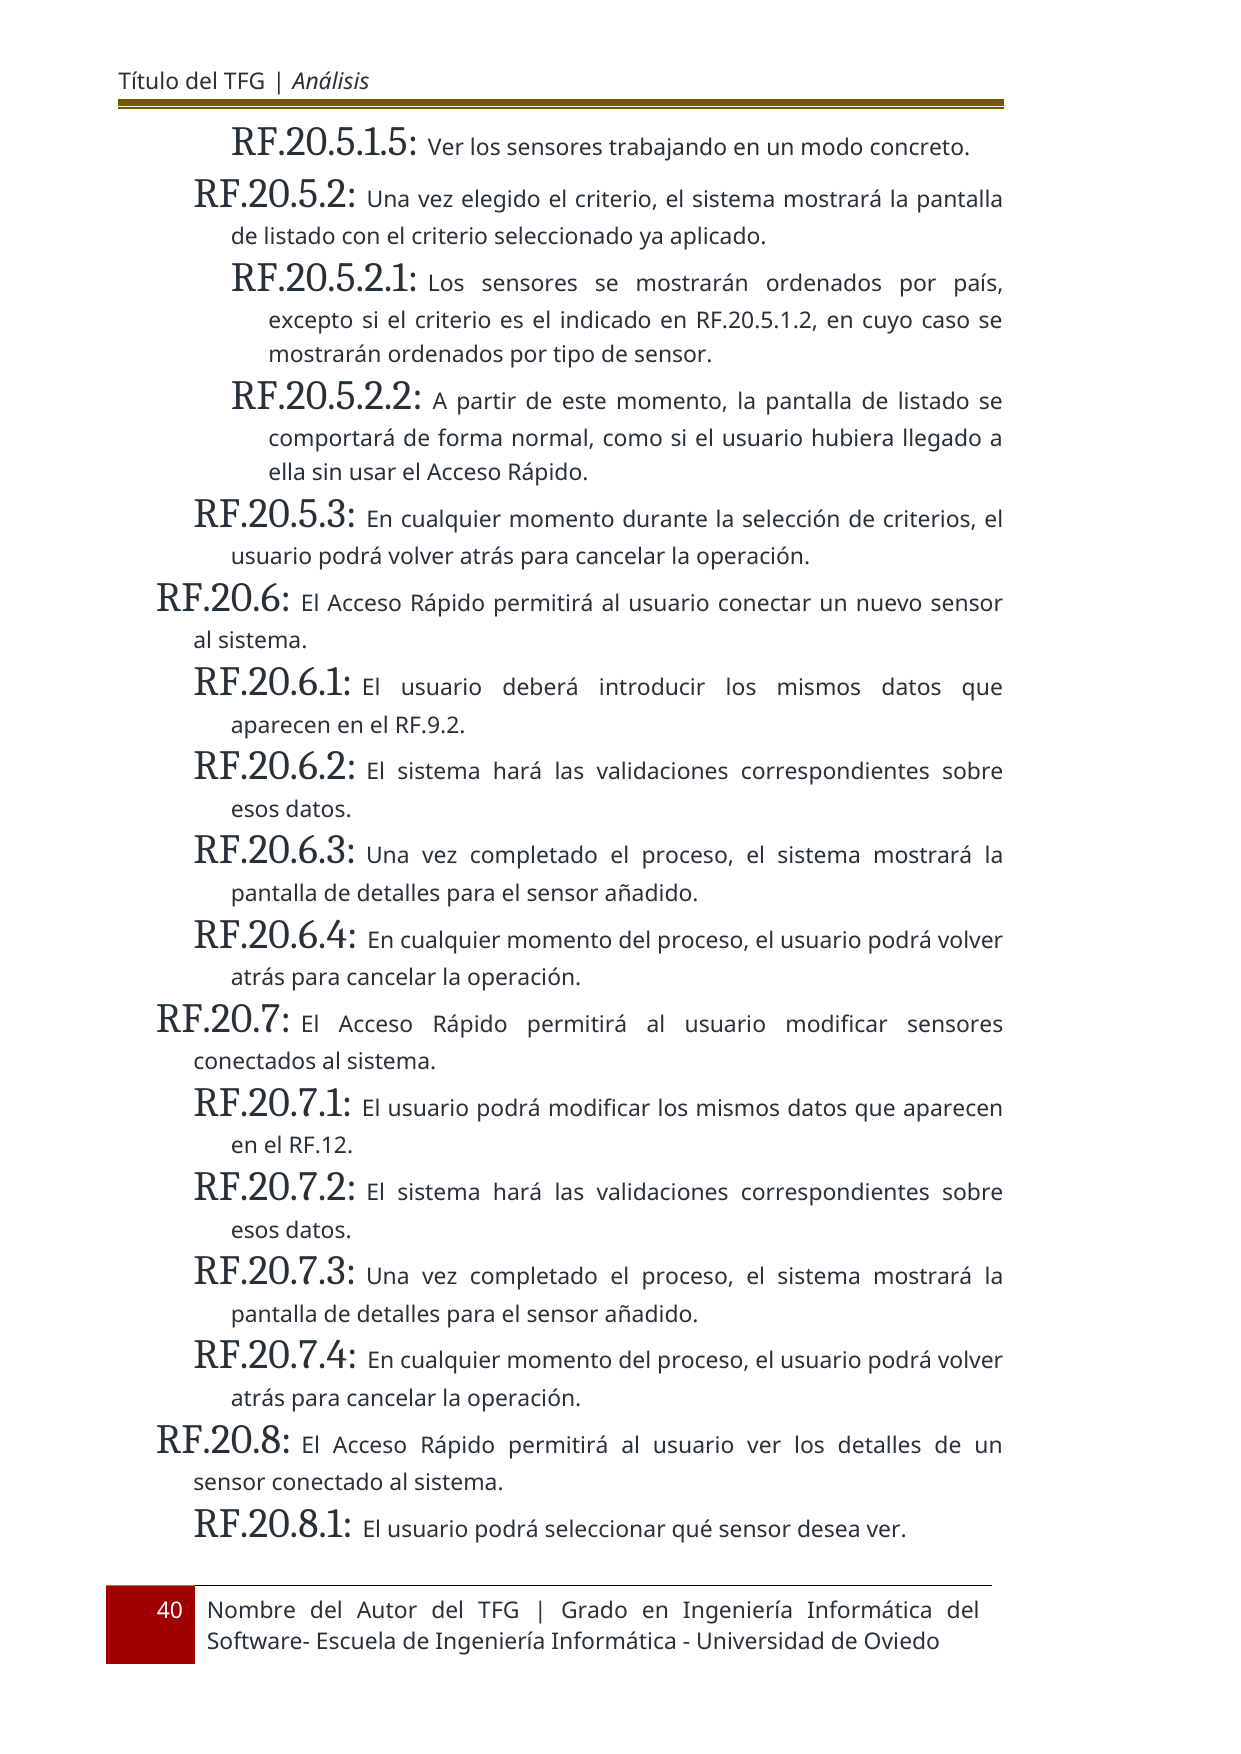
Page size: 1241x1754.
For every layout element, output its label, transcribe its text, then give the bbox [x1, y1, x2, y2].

list Una vez completado el proceso, el sistema mostrará la pantalla de detalles para el sensor añadido. [193, 826, 1004, 908]
list El sistema hará las validaciones correspondientes sobre esos datos. [193, 1163, 1004, 1245]
list El sistema hará las validaciones correspondientes sobre esos datos. [193, 742, 1004, 824]
list En cualquier momento durante la selección de criterios, el usuario podrá volver atrás para cancelar la operación. [193, 490, 1004, 571]
list Una vez elegido el criterio, el sistema mostrará la pantalla de listado con el criterio seleccionado ya aplicado. [193, 170, 1004, 251]
list El usuario podrá seleccionar qué sensor desea ver. [193, 1500, 1004, 1548]
list En cualquier momento del proceso, el usuario podrá volver atrás para cancelar la operación. [193, 1331, 1004, 1413]
list Los sensores se mostrarán ordenados por país, excepto si el criterio es el indicado en RF.20.5.1.2, en cuyo caso se mostrarán ordenados por tipo de sensor. [231, 254, 1004, 369]
list Una vez completado el proceso, el sistema mostrará la pantalla de detalles para el sensor añadido. [193, 1247, 1004, 1329]
list En cualquier momento del proceso, el usuario podrá volver atrás para cancelar la operación. [193, 911, 1004, 992]
list El Acceso Rápido permitirá al usuario conectar un nuevo sensor al sistema. [156, 574, 1004, 656]
list El usuario podrá modificar los mismos datos que aparecen en el RF.12. [193, 1079, 1004, 1161]
list Ver los sensores trabajando en un modo concreto. [231, 118, 1004, 166]
list El Acceso Rápido permitirá al usuario ver los detalles de un sensor conectado al sistema. [156, 1416, 1004, 1497]
list A partir de este momento, la pantalla de listado se comportará de forma normal, como si el usuario hubiera llegado a ella sin usar el Acceso Rápido. [231, 372, 1004, 487]
list El usuario deberá introducir los mismos datos que aparecen en el RF.9.2. [193, 658, 1004, 740]
list El Acceso Rápido permitirá al usuario modificar sensores conectados al sistema. [156, 995, 1004, 1076]
